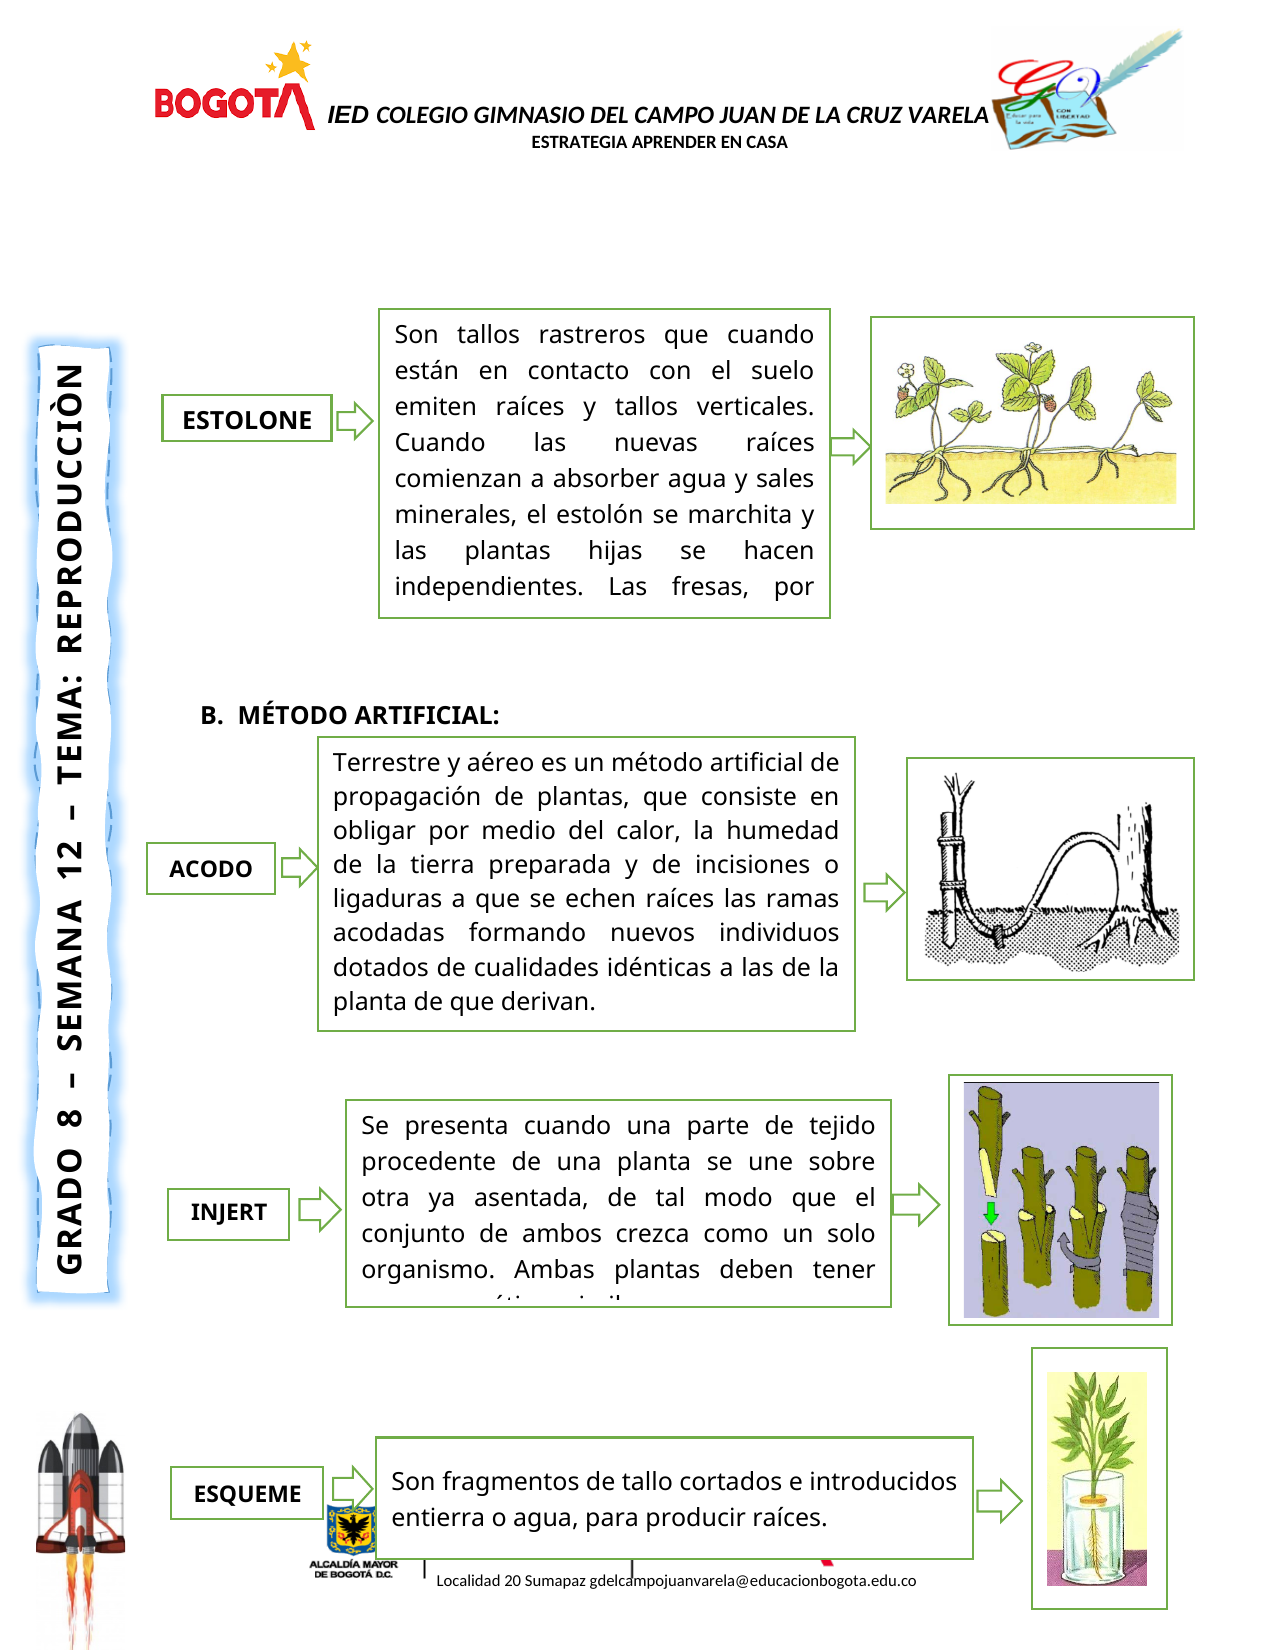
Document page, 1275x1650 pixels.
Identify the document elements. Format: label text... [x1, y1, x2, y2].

picture [1047, 1372, 1147, 1586]
picture [963, 1082, 1160, 1318]
picture [109, 17, 355, 166]
picture [885, 342, 1177, 504]
picture [299, 1487, 845, 1582]
picture [991, 26, 1184, 151]
list MÉTODO ARTIFICIAL: [200, 698, 1157, 732]
picture [921, 767, 1180, 972]
picture [34, 1411, 126, 1646]
